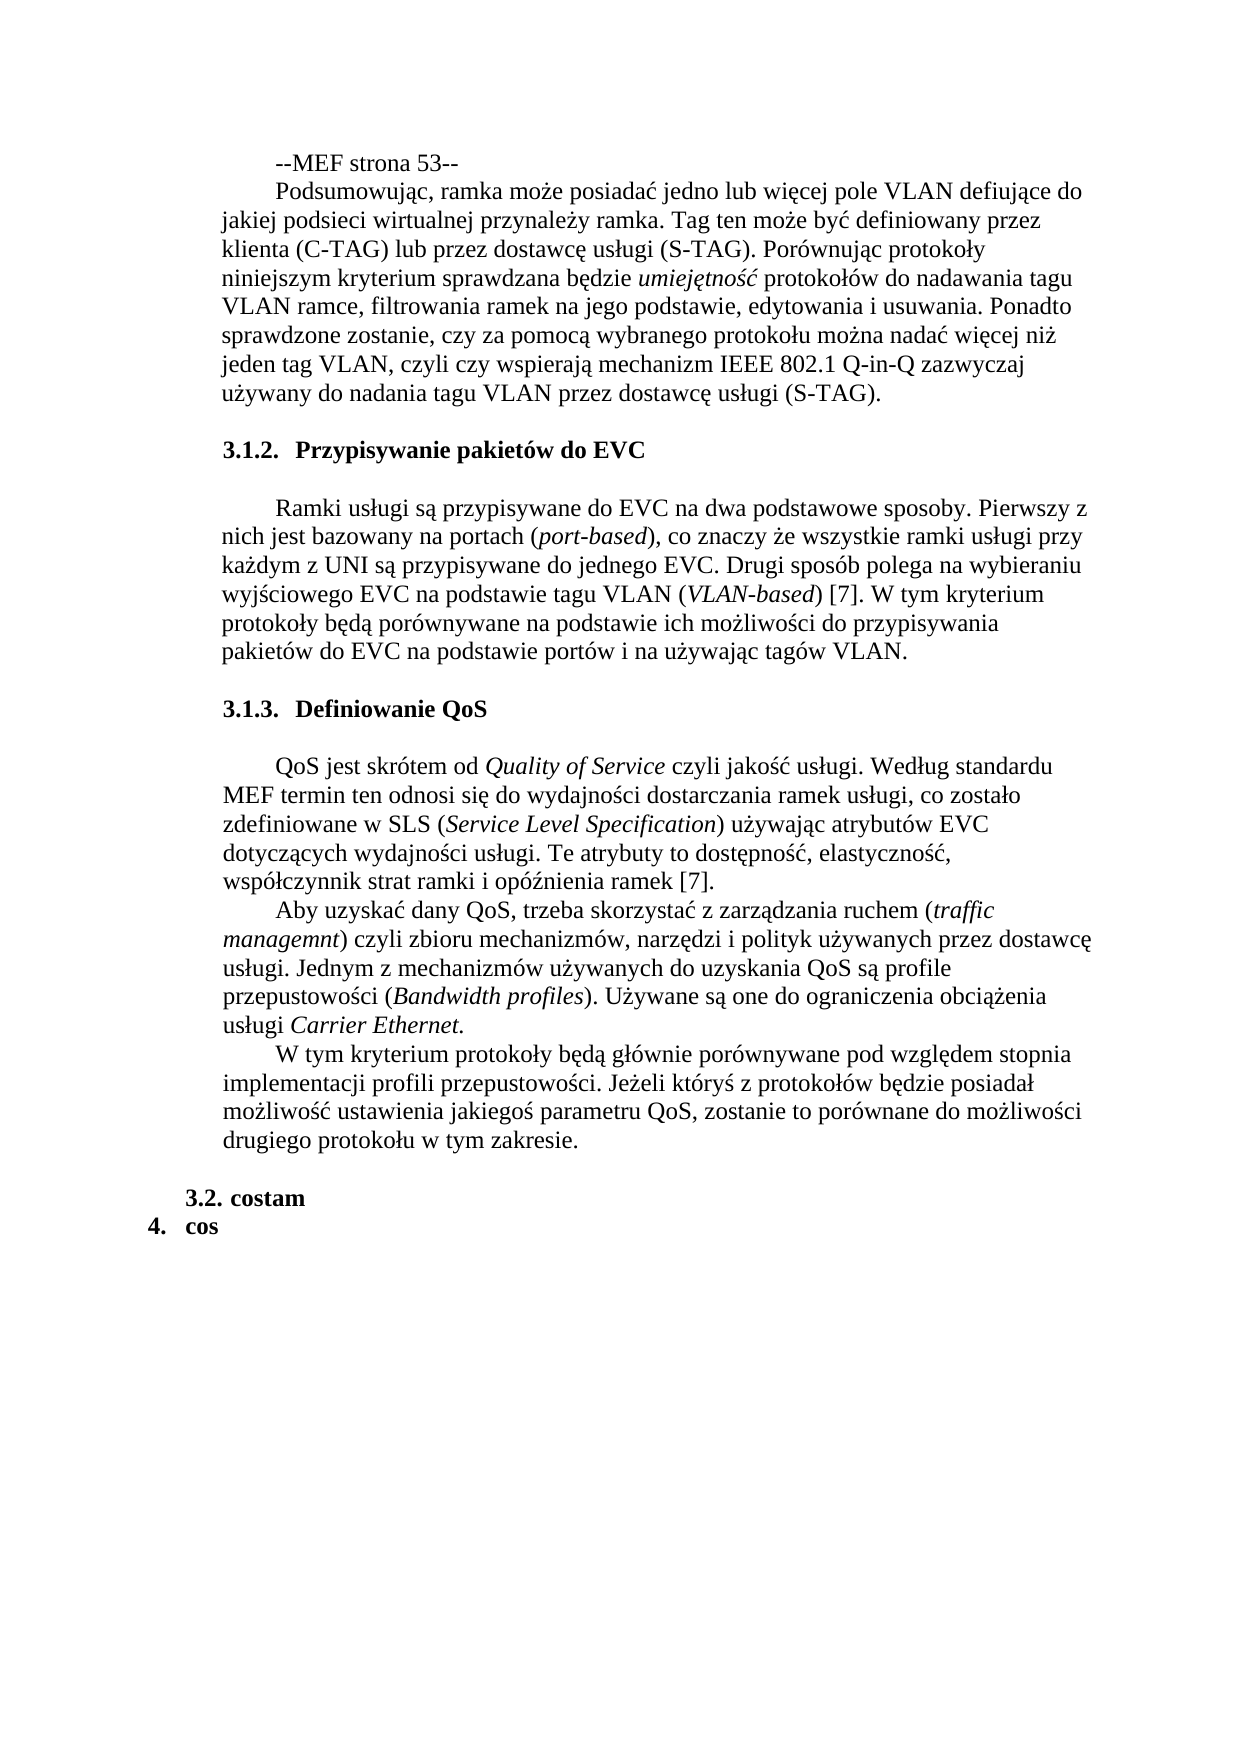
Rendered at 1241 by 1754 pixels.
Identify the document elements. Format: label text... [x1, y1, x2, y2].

text QoS jest skrótem od Quality of Service czyli jakość usługi. Według standardu MEF termin ten odnosi się do wydajności dostarczania ramek usługi, co zostało zdefiniowane w SLS (Service Level Specification) używając atrybutów EVC dotyczących wydajności usługi. Te atrybuty to dostępność, elastyczność, współczynnik strat ramki i opóźnienia ramek [7]. [223, 751, 1093, 895]
list Przypisywanie pakietów do EVC [223, 435, 1093, 464]
text Aby uzyskać dany QoS, trzeba skorzystać z zarządzania ruchem (traffic managemnt) czyli zbioru mechanizmów, narzędzi i polityk używanych przez dostawcę usługi. Jednym z mechanizmów używanych do uzyskania QoS są profile przepustowości (Bandwidth profiles). Używane są one do ograniczenia obciążenia usługi Carrier Ethernet. [223, 895, 1093, 1039]
text W tym kryterium protokoły będą głównie porównywane pod względem stopnia implementacji profili przepustowości. Jeżeli któryś z protokołów będzie posiadał możliwość ustawienia jakiegoś parametru QoS, zostanie to porównane do możliwości drugiego protokołu w tym zakresie. [223, 1039, 1093, 1154]
text Ramki usługi są przypisywane do EVC na dwa podstawowe sposoby. Pierwszy z nich jest bazowany na portach (port-based), co znaczy że wszystkie ramki usługi przy każdym z UNI są przypisywane do jednego EVC. Drugi sposób polega na wybieraniu wyjściowego EVC na podstawie tagu VLAN (VLAN-based) [7]. W tym kryterium protokoły będą porównywane na podstawie ich możliwości do przypisywania pakietów do EVC na podstawie portów i na używając tagów VLAN. [221, 493, 1093, 665]
text --MEF strona 53-- [221, 148, 1093, 176]
list Definiowanie QoS [223, 694, 1093, 723]
text Podsumowując, ramka może posiadać jedno lub więcej pole VLAN defiujące do jakiej podsieci wirtualnej przynależy ramka. Tag ten może być definiowany przez klienta (C-TAG) lub przez dostawcę usługi (S-TAG). Porównując protokoły niniejszym kryterium sprawdzana będzie umiejętność protokołów do nadawania tagu VLAN ramce, filtrowania ramek na jego podstawie, edytowania i usuwania. Ponadto sprawdzone zostanie, czy za pomocą wybranego protokołu można nadać więcej niż jeden tag VLAN, czyli czy wspierają mechanizm IEEE 802.1 Q-in-Q zazwyczaj używany do nadania tagu VLAN przez dostawcę usługi (S-TAG). [221, 176, 1093, 406]
list cos [148, 1211, 1093, 1240]
list costam [185, 1183, 1093, 1211]
